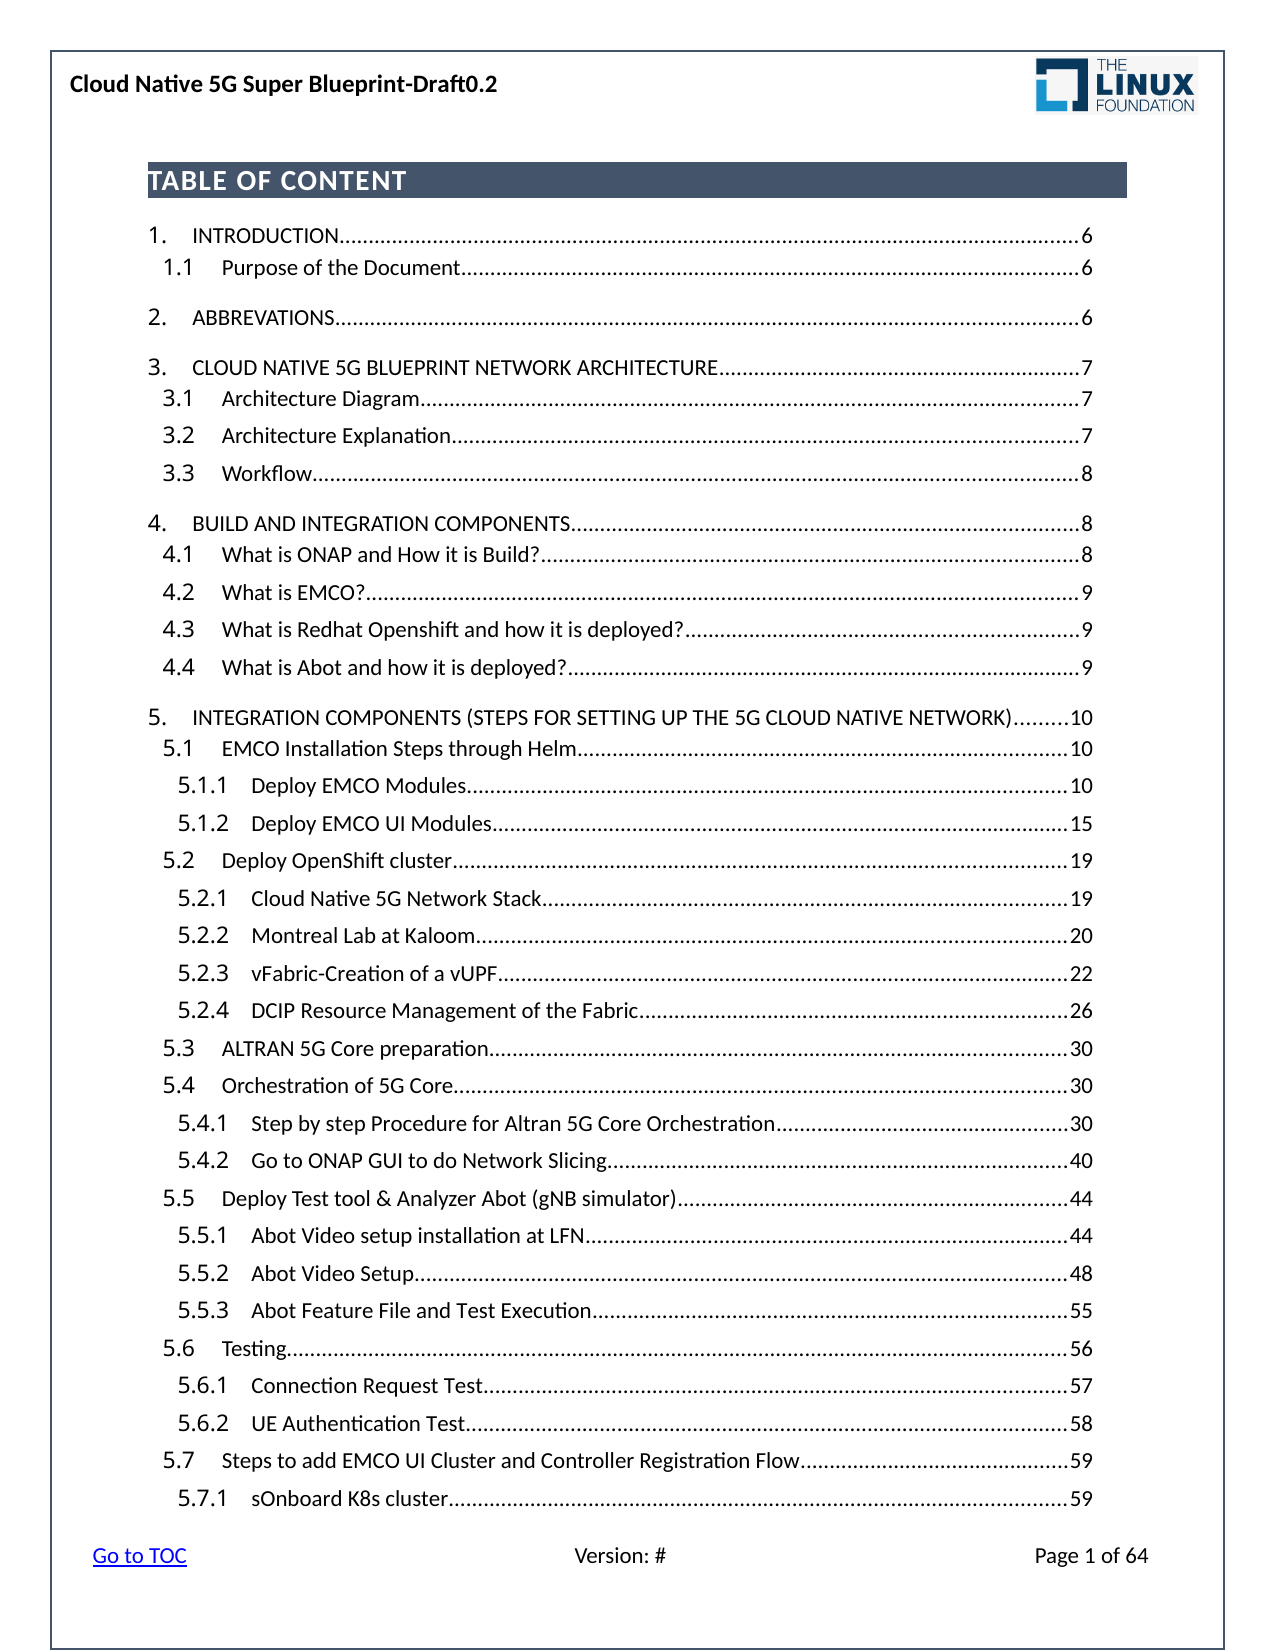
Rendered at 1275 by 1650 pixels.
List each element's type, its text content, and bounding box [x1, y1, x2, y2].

text 5.4 Orchestration of 5G Core 30 [162, 1069, 1127, 1100]
text 5.2 Deploy OpenShift cluster 19 [162, 844, 1127, 875]
text 5.2.2 Montreal Lab at Kaloom 20 [177, 919, 1127, 950]
text 5.5.3 Abot Feature File and Test Execution 55 [177, 1294, 1127, 1325]
text 5.2.1 Cloud Native 5G Network Stack 19 [177, 882, 1127, 913]
text 5.3 ALTRAN 5G Core preparation 30 [162, 1032, 1127, 1063]
text 5.1 EMCO Installation Steps through Helm 10 [162, 732, 1127, 763]
text Table of Content [148, 162, 1127, 198]
text 5.6.1 Connection Request Test 57 [177, 1369, 1127, 1400]
text 5.1.1 Deploy EMCO Modules 10 [177, 769, 1127, 800]
text 5.5.1 Abot Video setup installation at LFN 44 [177, 1219, 1127, 1250]
text 5.2.3 vFabric-Creation of a vUPF 22 [177, 957, 1127, 988]
text 4. BUILD and Integration COMPONENTs 8 [148, 507, 1127, 538]
text 3.1 Architecture Diagram 7 [162, 382, 1127, 413]
text 5.5.2 Abot Video Setup 48 [177, 1257, 1127, 1288]
text 5.2.4 DCIP Resource Management of the Fabric 26 [177, 994, 1127, 1025]
text 4.2 What is EMCO? 9 [162, 575, 1127, 607]
text 1.1 Purpose of the Document 6 [162, 250, 1127, 282]
text 5.6.2 UE Authentication Test 58 [177, 1407, 1127, 1438]
text 5. Integration COMPONENTs (Steps for Setting up the 5G Cloud Native Network) 10 [148, 700, 1127, 732]
text 5.7 Steps to add EMCO UI Cluster and Controller Registration Flow 59 [162, 1444, 1127, 1475]
text 5.4.2 Go to ONAP GUI to do Network Slicing. 40 [177, 1144, 1127, 1175]
text 1. INTRODUCTION 6 [148, 219, 1127, 250]
text 5.1.2 Deploy EMCO UI Modules 15 [177, 807, 1127, 838]
text 4.3 What is Redhat Openshift and how it is deployed? 9 [162, 613, 1127, 644]
text 5.4.1 Step by step Procedure for Altran 5G Core Orchestration 30 [177, 1107, 1127, 1138]
text 2. ABBREVATIONS 6 [148, 300, 1127, 332]
text 5.7.1 sOnboard K8s cluster 59 [177, 1482, 1127, 1513]
text 4.4 What is Abot and how it is deployed? 9 [162, 650, 1127, 682]
text 4.1 What is ONAP and How it is Build? 8 [162, 538, 1127, 569]
text 5.5 Deploy Test tool & Analyzer Abot (gNB simulator) 44 [162, 1182, 1127, 1213]
text 3.3 Workflow 8 [162, 457, 1127, 488]
text 5.6 Testing 56 [162, 1332, 1127, 1363]
picture [1034, 56, 1199, 115]
text 3. Cloud Native 5G Blueprint Network Architecture 7 [148, 350, 1127, 382]
text 3.2 Architecture Explanation 7 [162, 419, 1127, 450]
